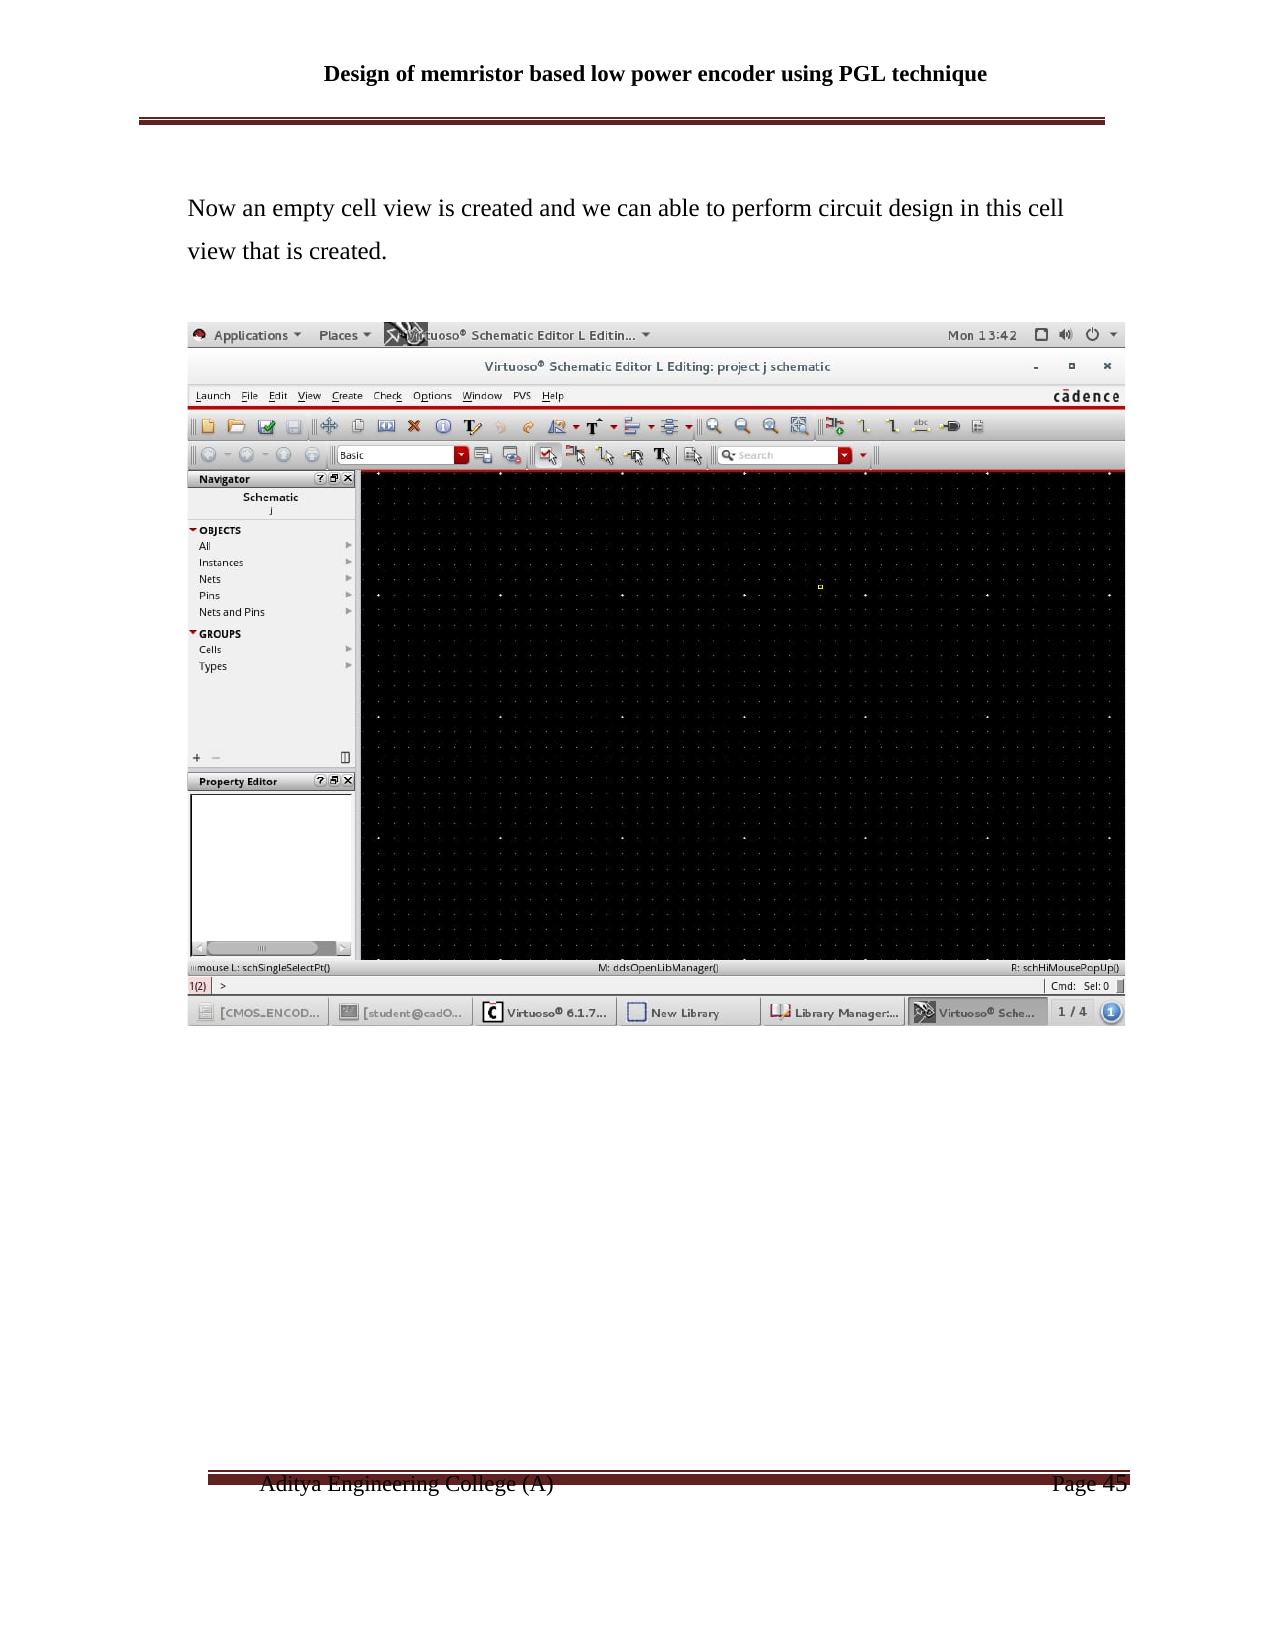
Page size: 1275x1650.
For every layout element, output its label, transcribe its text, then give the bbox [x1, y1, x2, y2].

picture [187, 322, 1125, 1026]
text Now an empty cell view is created and we can able to perform circuit design in this cell view that is created. [187, 193, 1068, 265]
